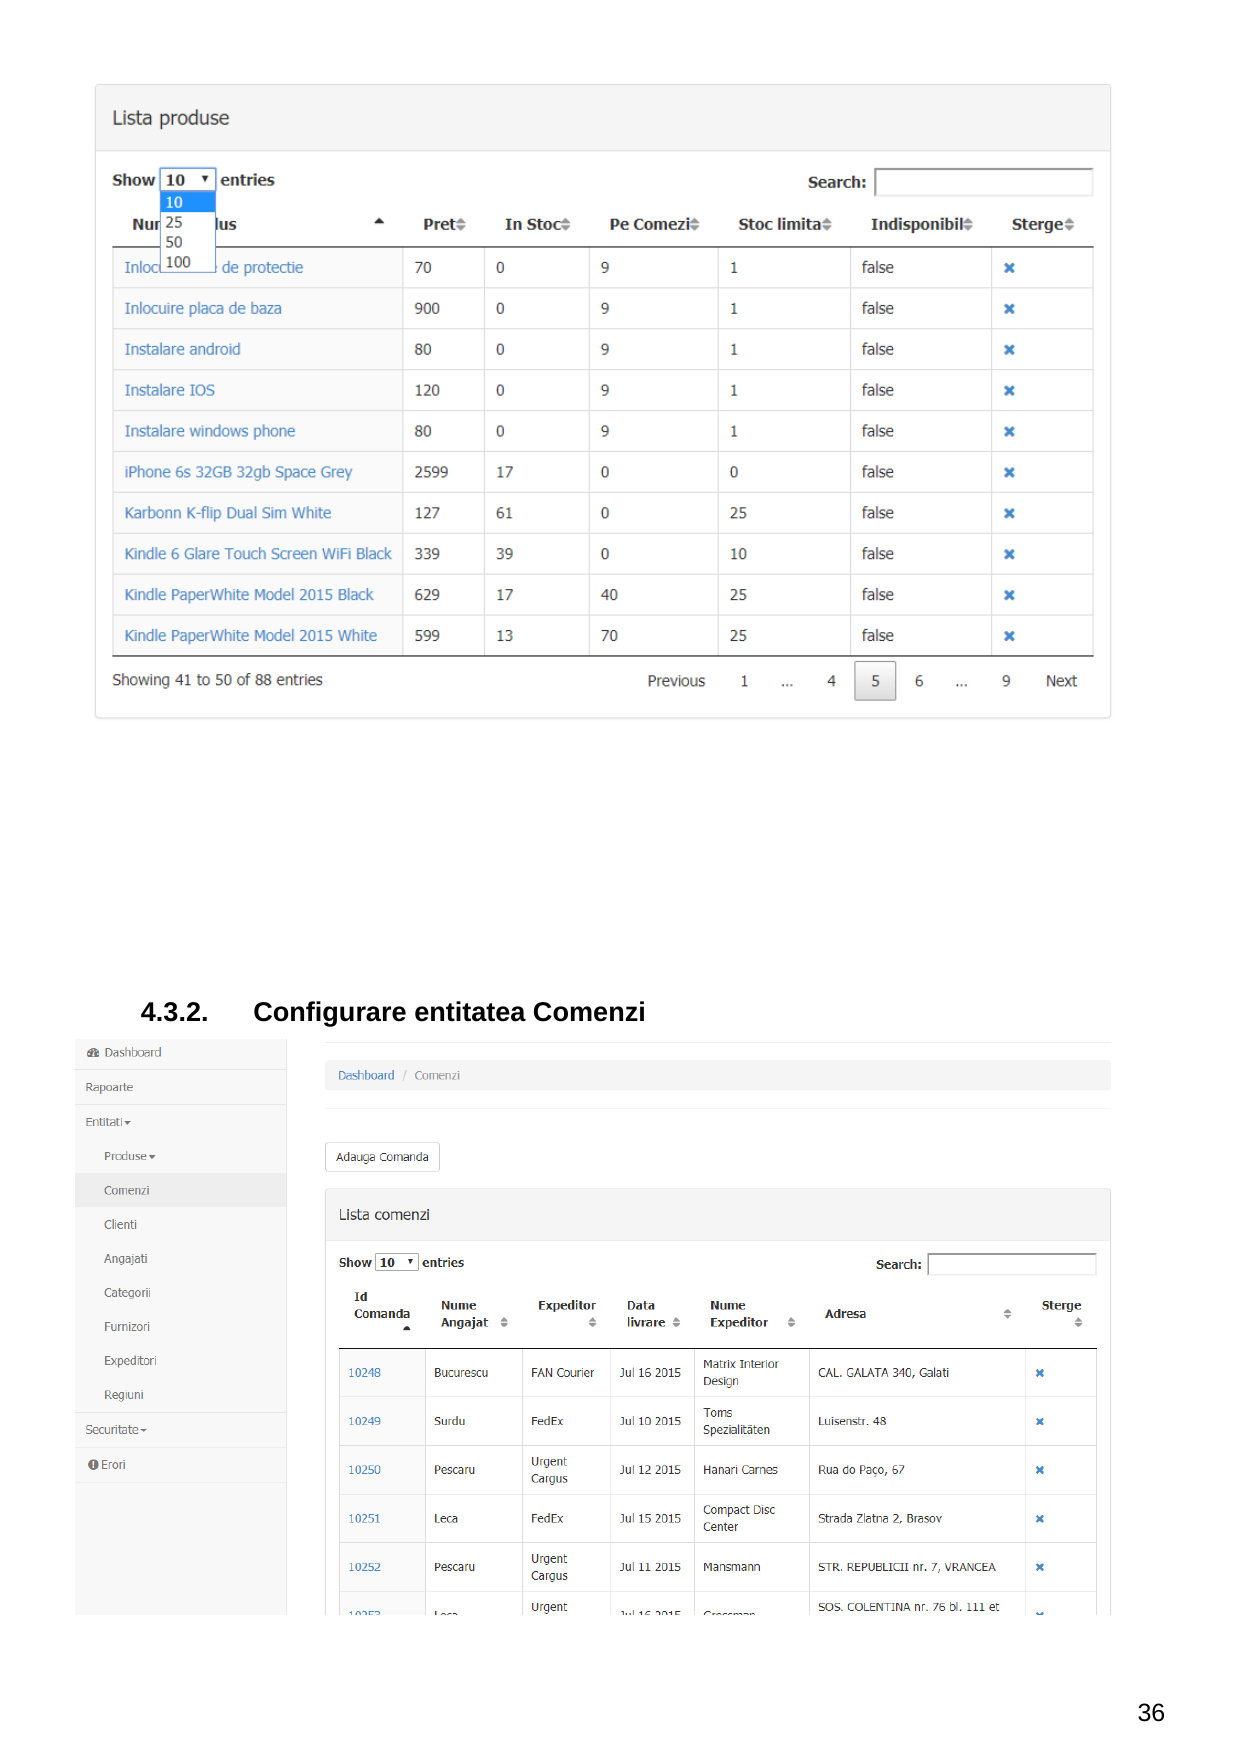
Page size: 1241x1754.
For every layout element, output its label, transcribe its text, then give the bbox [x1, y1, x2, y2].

subtitle Configurare entitatea Comenzi [141, 996, 1165, 1027]
picture [75, 1039, 1118, 1615]
picture [75, 74, 1119, 724]
